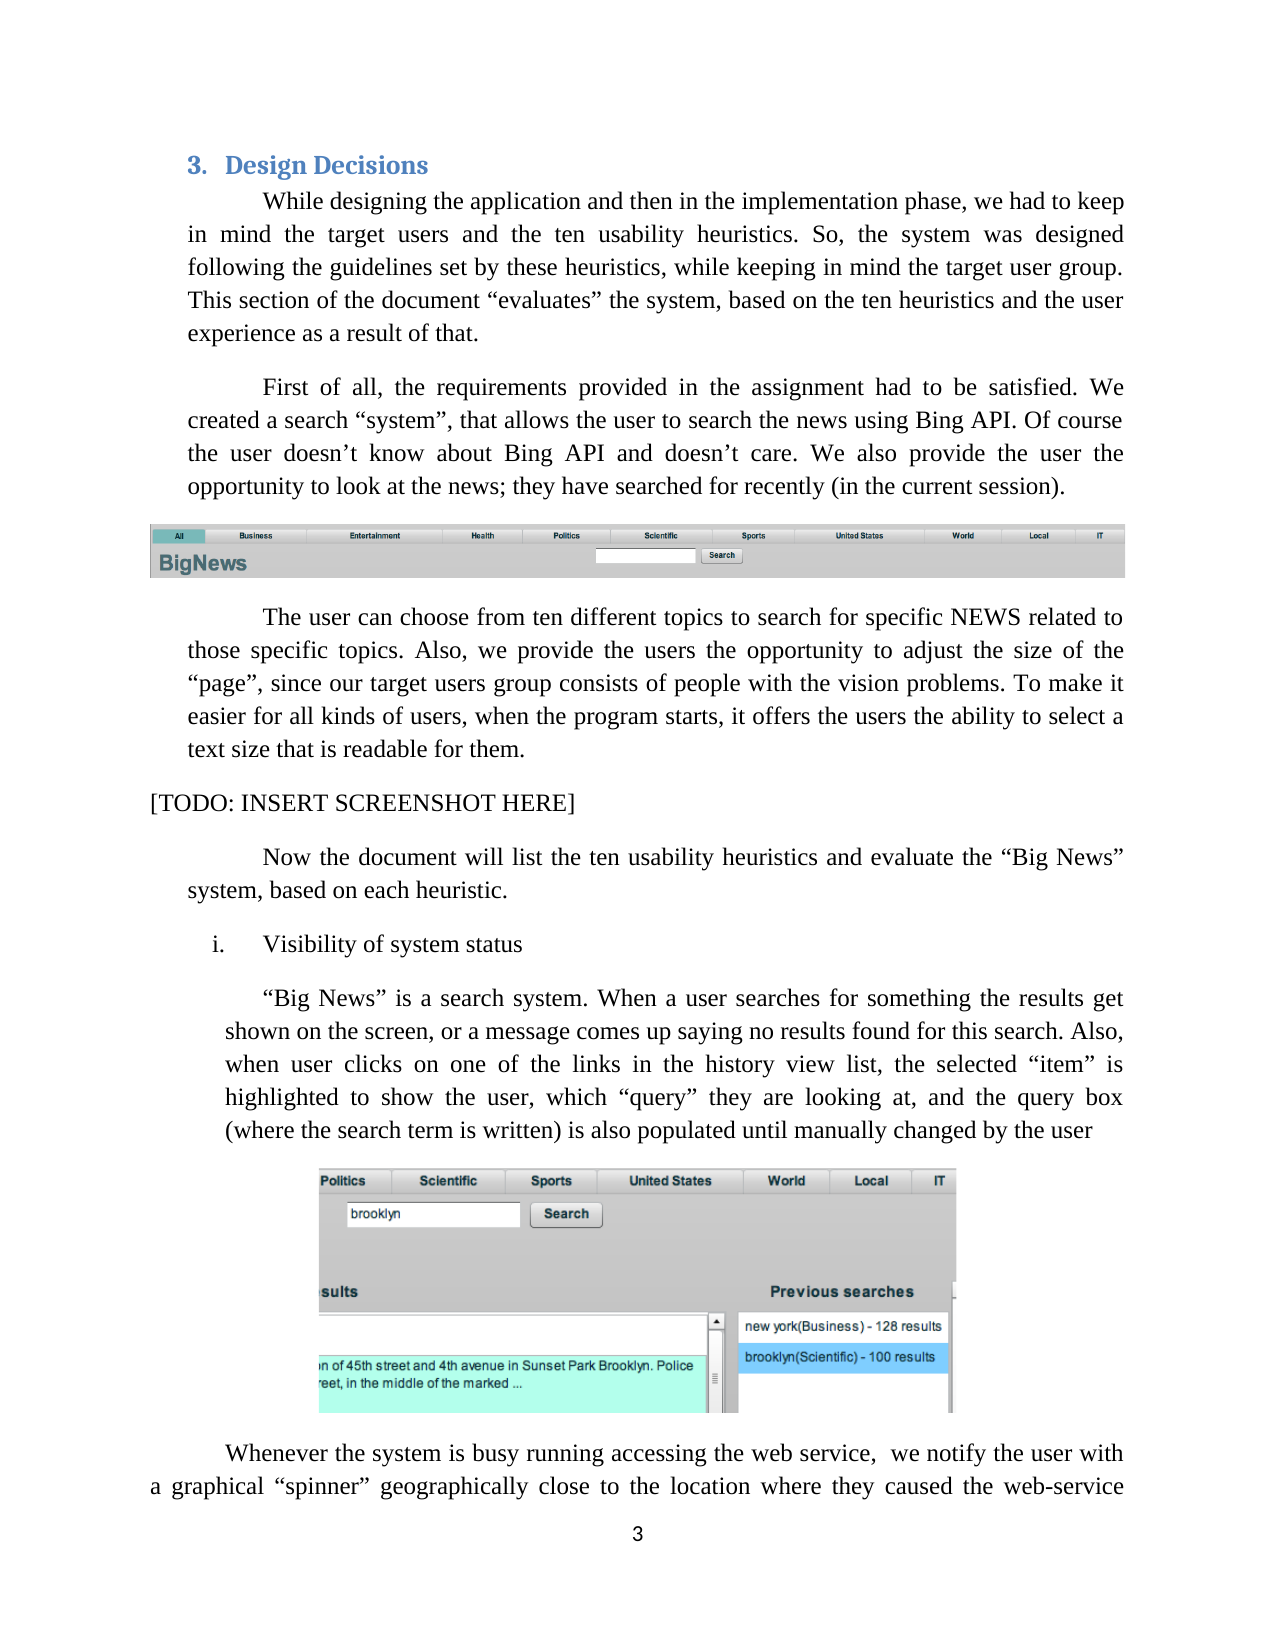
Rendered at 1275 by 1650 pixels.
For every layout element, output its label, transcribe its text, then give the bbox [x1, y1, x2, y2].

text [150, 1438, 1125, 1500]
picture [150, 524, 1125, 578]
text Now the document will list the ten usability heuristics and evaluate the “Big News” system, based on each heuristic. [187, 842, 1125, 904]
text “Big News” is a search system. When a user searches for something the results get shown on the screen, or a message comes up saying no results found for this search. Also, when user clicks on one of the links in the history view list, the selected “item” is highlighted to show the user, which “query” they are looking at, and the query box (where the search term is written) is also populated until manually changed by the user [225, 983, 1125, 1143]
list Visibility of system status [225, 929, 1125, 958]
text While designing the application and then in the implementation phase, we had to keep in mind the target users and the ten usability heuristics. So, the system was designed following the guidelines set by these heuristics, while keeping in mind the target user group. This section of the document “evaluates” the system, based on the ten heuristics and the user experience as a result of that. [187, 186, 1125, 347]
subtitle Design Decisions [187, 150, 1125, 181]
text [TODO: INSERT SCREENSHOT HERE] [150, 788, 1125, 817]
picture [318, 1168, 957, 1413]
text First of all, the requirements provided in the assignment had to be satisfied. We created a search “system”, that allows the user to search the news using Bing API. Of course the user doesn’t know about Bing API and doesn’t care. We also provide the user the opportunity to look at the news; they have searched for recently (in the current session). [187, 372, 1125, 499]
text The user can choose from ten different topics to search for specific NEWS related to those specific topics. Also, we provide the users the opportunity to adjust the size of the “page”, since our target users group consists of people with the vision problems. To make it easier for all kinds of users, when the program starts, it offers the users the ability to select a text size that is readable for them. [187, 602, 1125, 763]
